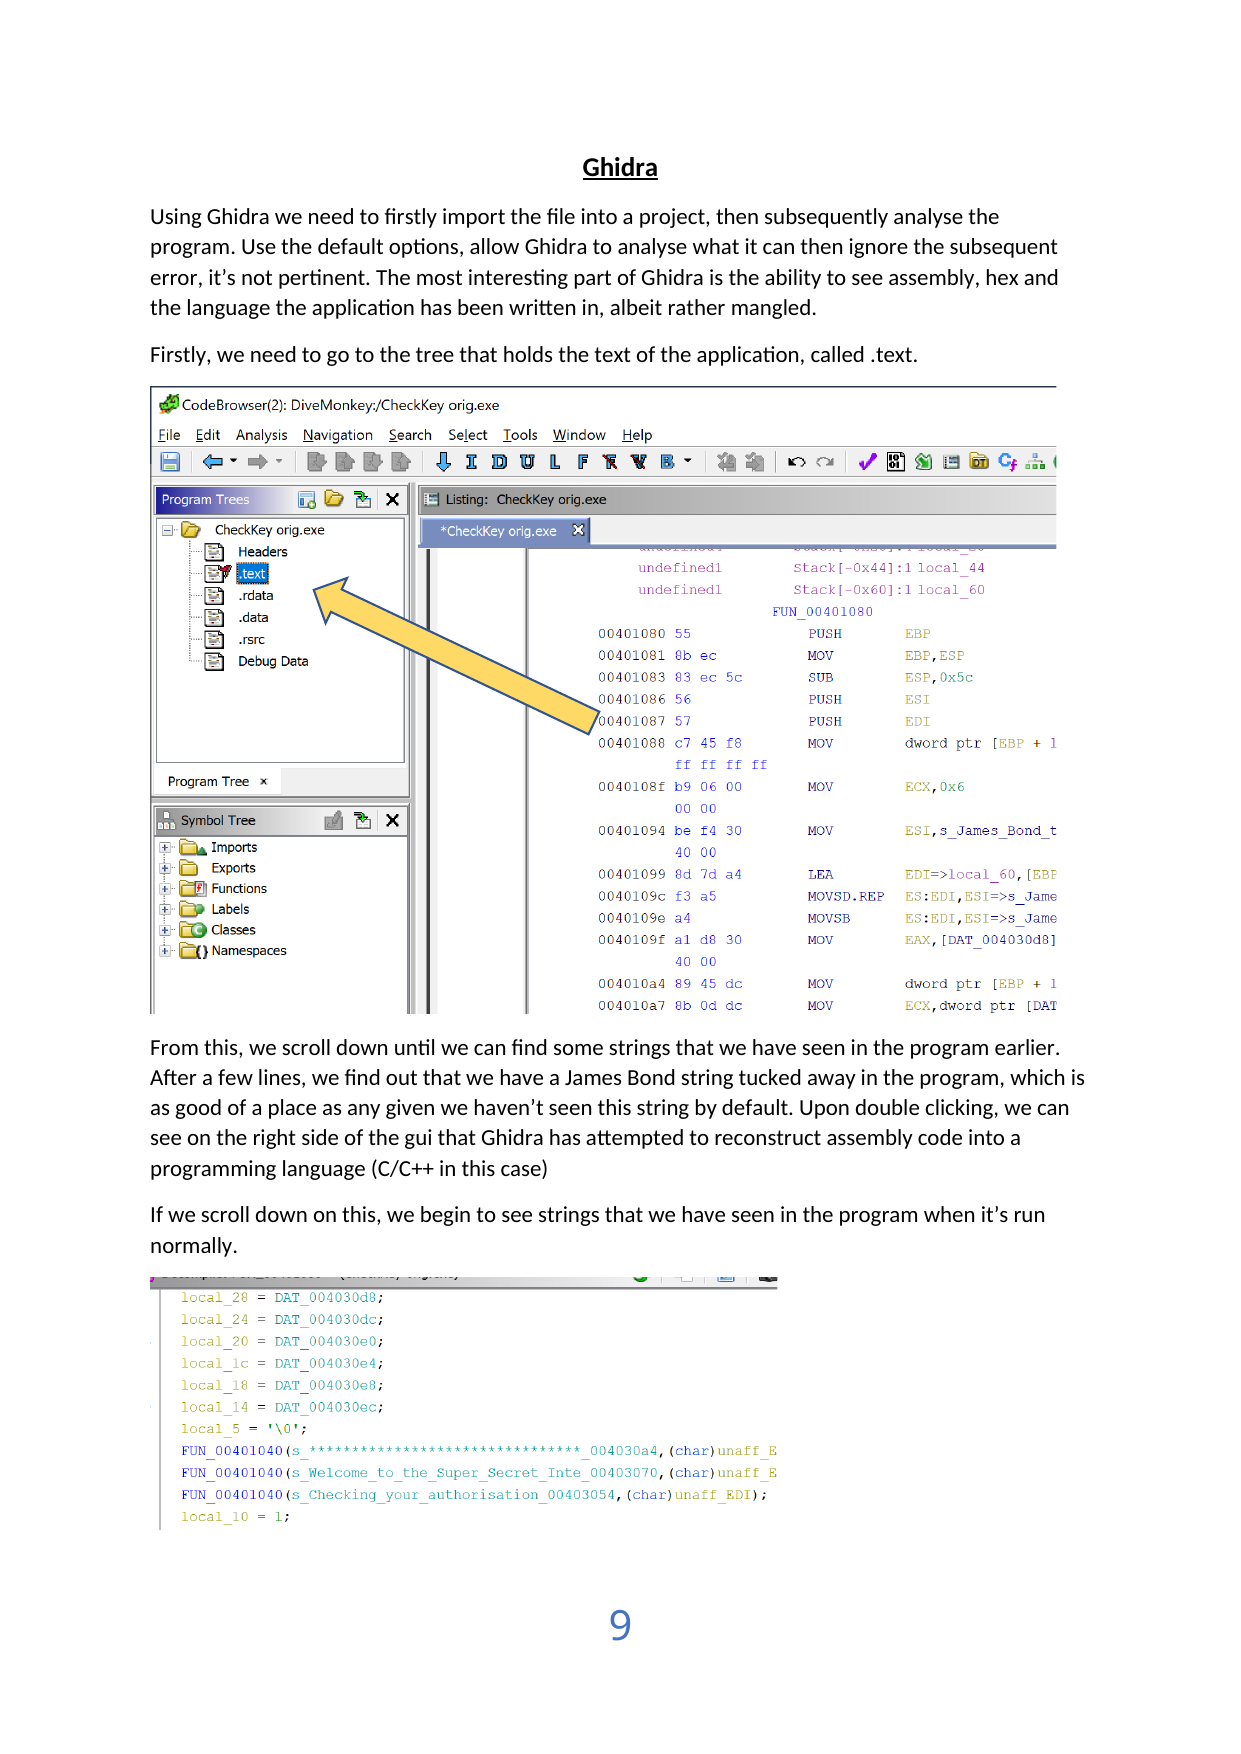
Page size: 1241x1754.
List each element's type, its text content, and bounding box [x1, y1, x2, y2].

picture [150, 1277, 778, 1530]
text Using Ghidra we need to firstly import the file into a project, then subsequently analyse the program. Use the default options, allow Ghidra to analyse what it can then ignore the subsequent error, it’s not pertinent. The most interesting part of Ghidra is the ability to see assembly, hex and the language the application has been written in, albeit rather mangled. [150, 202, 1090, 321]
text From this, we scroll down until we can find some strings that we have seen in the program earlier. After a few lines, we find out that we have a James Bond string tucked away in the program, which is as good of a place as any given we haven’t seen this string by default. Upon double clicking, we can see on the right side of the gui that Ghidra has attempted to reconstruct assembly code into a programming language (C/C++ in this case) [150, 1033, 1090, 1182]
text Firstly, we need to go to the tree that holds the text of the application, called .text. [150, 340, 1090, 368]
picture [150, 386, 1057, 1014]
text Ghidra [150, 150, 1090, 183]
text If we scroll down on this, we begin to see strings that we have seen in the program when it’s run normally. [150, 1201, 1090, 1259]
